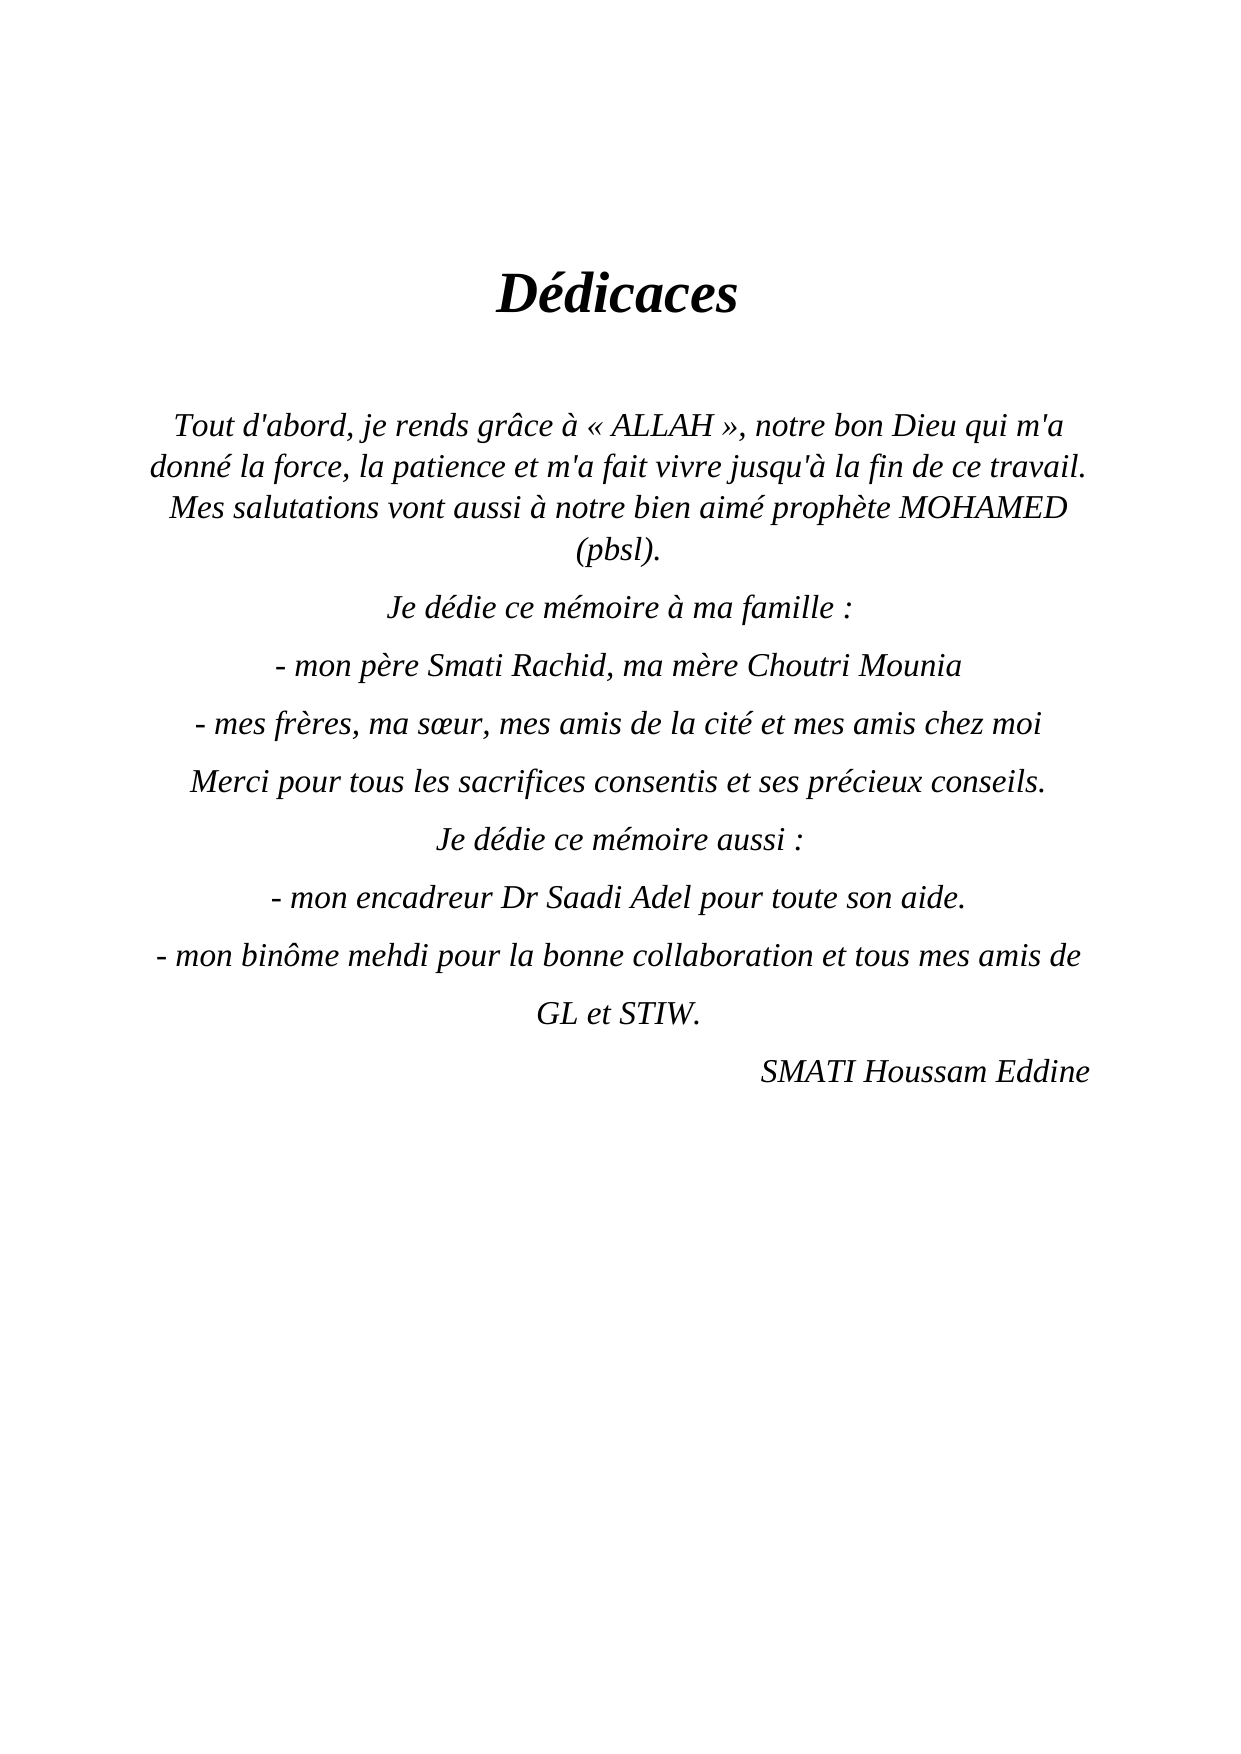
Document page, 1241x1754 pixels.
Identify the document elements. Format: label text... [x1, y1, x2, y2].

text Dédicaces [147, 258, 1093, 325]
text GL et STIW. [147, 993, 1093, 1031]
text - mon encadreur Dr Saadi Adel pour toute son aide. [147, 877, 1093, 915]
text Tout d'abord, je rends grâce à « ALLAH », notre bon Dieu qui m'a donné la force, la patience et m'a fait vivre jusqu'à la fin de ce travail. Mes salutations vont aussi à notre bien aimé prophète MOHAMED (pbsl). [147, 405, 1093, 567]
text - mon binôme mehdi pour la bonne collaboration et tous mes amis de [147, 935, 1093, 973]
text Je dédie ce mémoire à ma famille : [147, 587, 1093, 625]
text - mon père Smati Rachid, ma mère Choutri Mounia [147, 645, 1093, 683]
text Merci pour tous les sacrifices consentis et ses précieux conseils. [147, 761, 1093, 799]
text Je dédie ce mémoire aussi : [147, 819, 1093, 857]
text - mes frères, ma sœur, mes amis de la cité et mes amis chez moi [147, 703, 1093, 741]
text SMATI Houssam Eddine [147, 1051, 1093, 1089]
